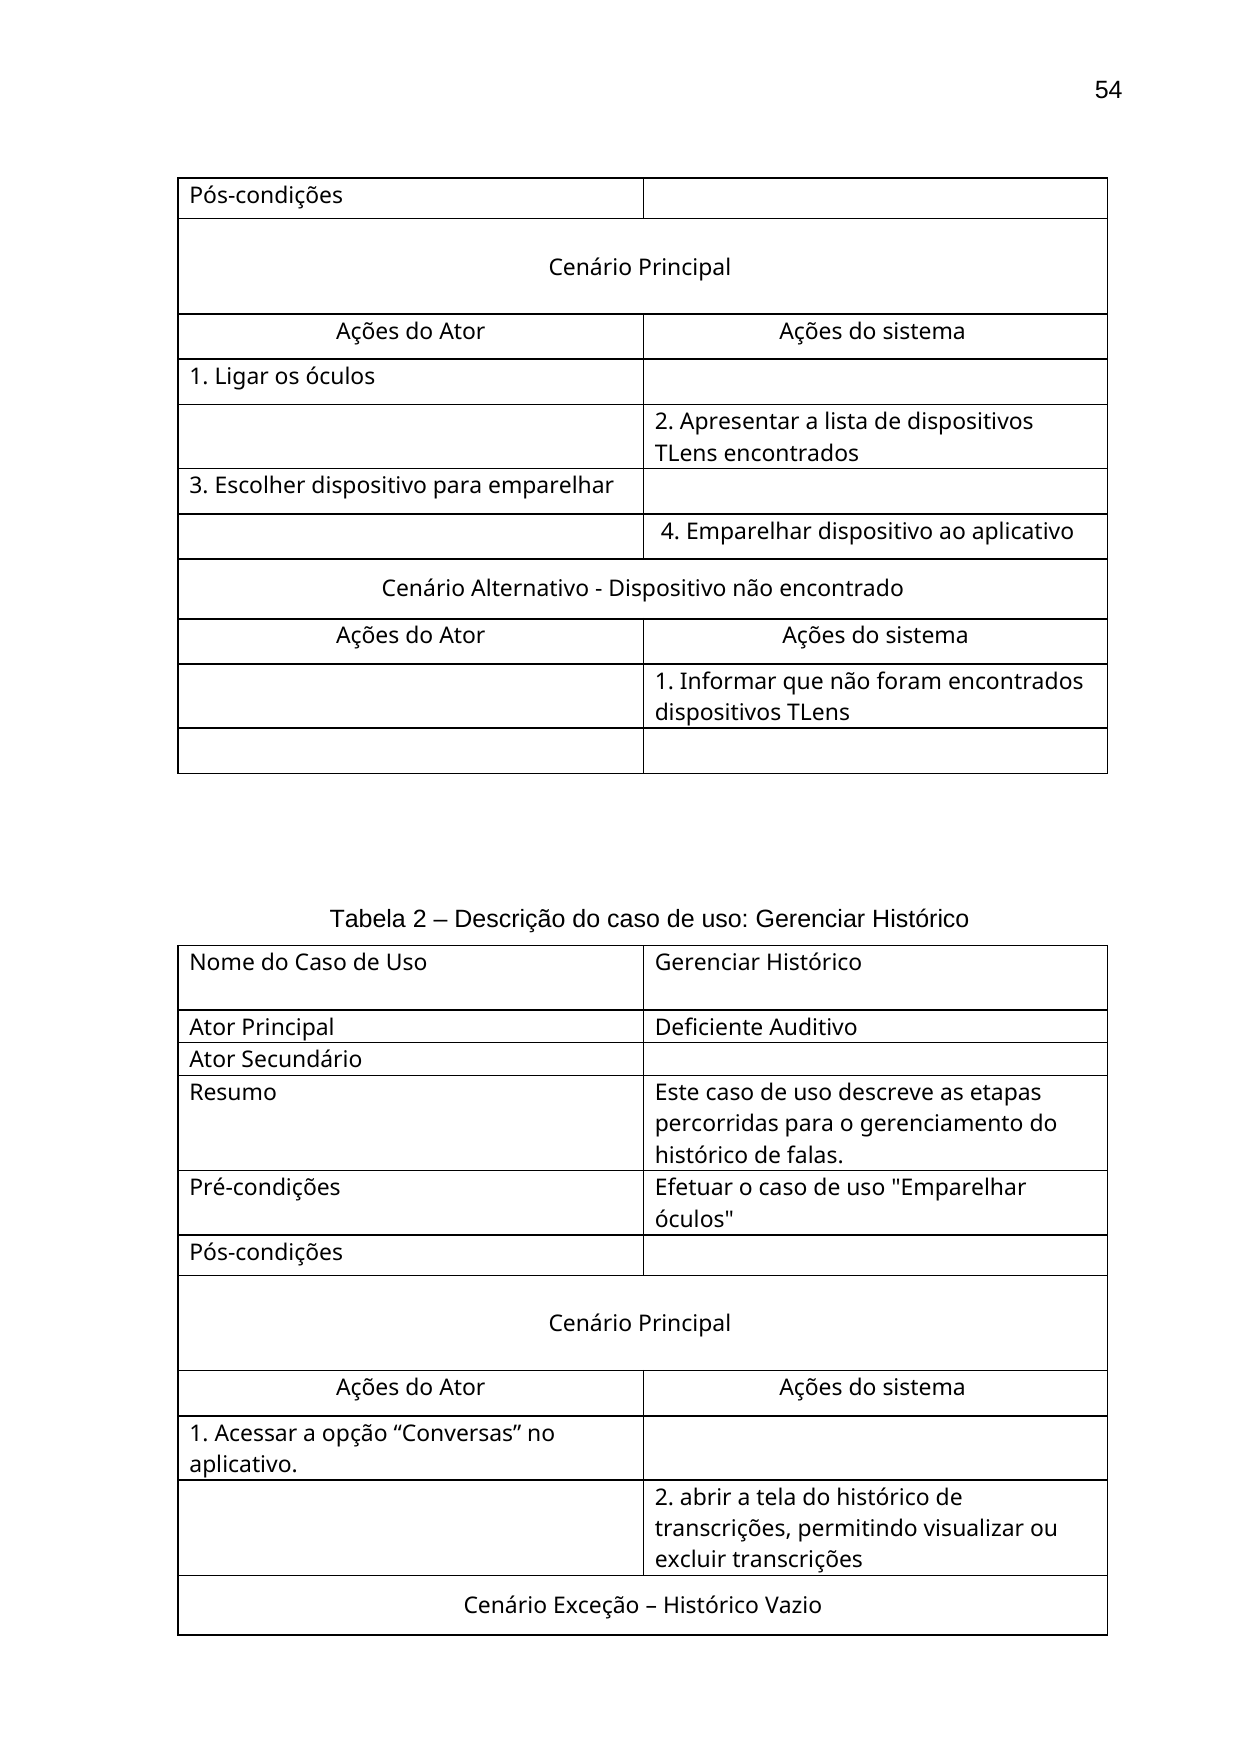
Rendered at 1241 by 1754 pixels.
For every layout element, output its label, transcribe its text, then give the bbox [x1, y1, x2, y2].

table_cell [179, 665, 643, 727]
table_cell Ações do sistema [644, 620, 1107, 663]
table_cell [644, 469, 1107, 513]
table_cell Ator Secundário [179, 1043, 643, 1074]
table_cell Cenário Principal [179, 219, 1107, 313]
table_cell Pós-condições [179, 1236, 643, 1274]
table_cell [644, 179, 1107, 218]
table_cell Cenário Principal [179, 1276, 1107, 1370]
table_cell Pós-condições [179, 179, 643, 218]
table_cell Ações do Ator [179, 1371, 643, 1415]
table_cell [179, 515, 643, 558]
table_cell 2. abrir a tela do histórico de transcrições, permitindo visualizar ou excluir transcrições [644, 1481, 1107, 1574]
table_cell [644, 1043, 1107, 1074]
table_cell Cenário Exceção – Histórico Vazio [179, 1576, 1107, 1634]
table_cell 1. Informar que não foram encontrados dispositivos TLens [644, 665, 1107, 727]
text Tabela 2 – Descrição do caso de uso: Gerenciar Histórico [177, 903, 1122, 932]
table_cell Deficiente Auditivo [644, 1011, 1107, 1042]
table_cell Resumo [179, 1076, 643, 1170]
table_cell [179, 1417, 643, 1479]
table_header Gerenciar Histórico [644, 946, 1107, 1009]
table_cell [179, 405, 643, 468]
table_cell [179, 729, 643, 773]
table_cell Ações do Ator [179, 620, 643, 663]
table_cell Efetuar o caso de uso "Emparelhar óculos" [644, 1171, 1107, 1234]
table_cell 1. Ligar os óculos [179, 360, 643, 404]
table_cell [644, 729, 1107, 773]
table_cell Ator Principal [179, 1011, 643, 1042]
table_header Nome do Caso de Uso [179, 946, 643, 1009]
table_cell Este caso de uso descreve as etapas percorridas para o gerenciamento do histórico de falas. [644, 1076, 1107, 1170]
table_cell 2. Apresentar a lista de dispositivos TLens encontrados [644, 405, 1107, 468]
table_cell 3. Escolher dispositivo para emparelhar [179, 469, 643, 513]
table_cell Ações do Ator [179, 315, 643, 358]
table_cell [644, 1236, 1107, 1274]
table_cell Pré-condições [179, 1171, 643, 1234]
table_cell [644, 360, 1107, 404]
table_cell Ações do sistema [644, 1371, 1107, 1415]
table_cell Ações do sistema [644, 315, 1107, 358]
table_cell 4. Emparelhar dispositivo ao aplicativo [644, 515, 1107, 558]
table_cell Cenário Alternativo - Dispositivo não encontrado [179, 560, 1107, 618]
table_cell [179, 1481, 643, 1574]
table_cell [644, 1417, 1107, 1479]
